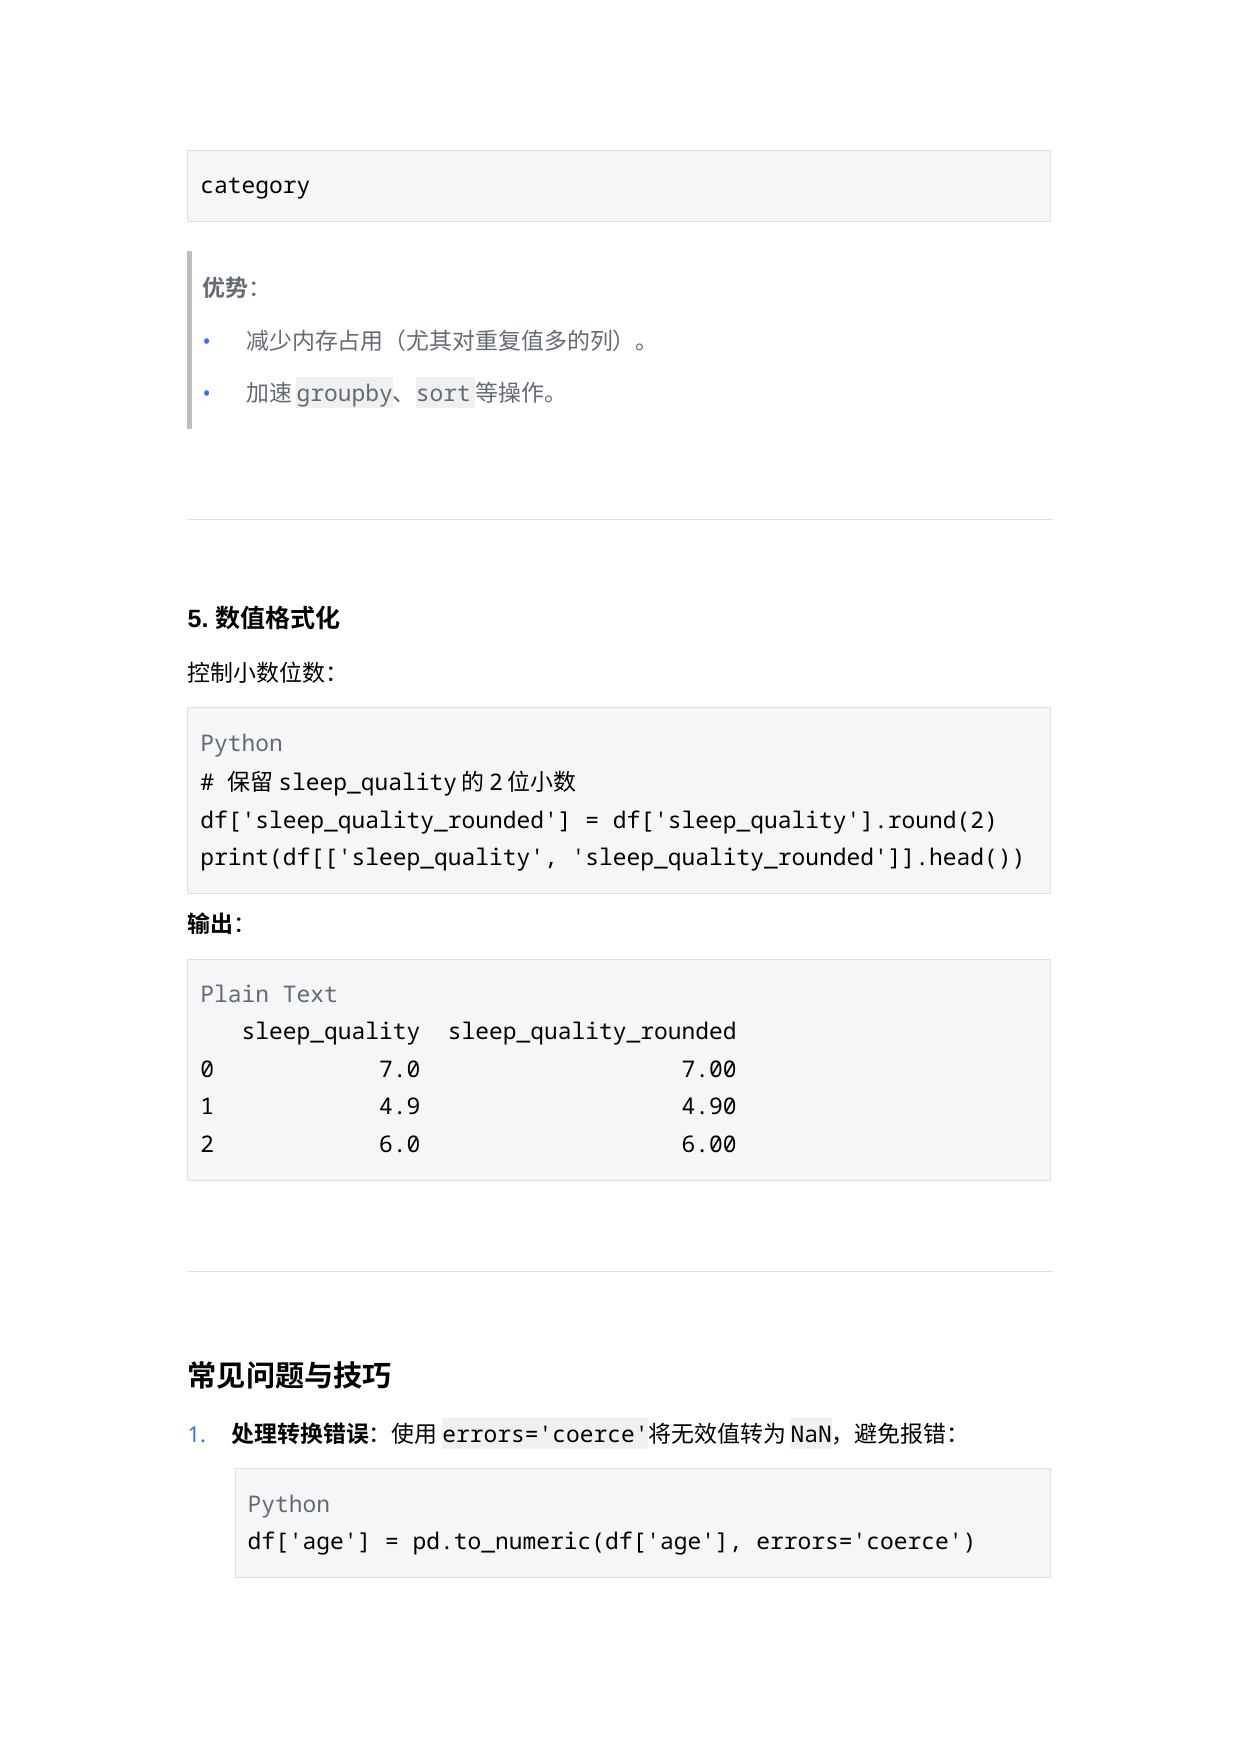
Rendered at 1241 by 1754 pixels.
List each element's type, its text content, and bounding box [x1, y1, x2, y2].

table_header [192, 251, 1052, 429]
list 处理转换错误：使用errors='coerce'将无效值转为NaN，避免报错： [187, 1416, 1053, 1449]
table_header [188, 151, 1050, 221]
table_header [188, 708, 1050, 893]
text 常见问题与技巧 [187, 1352, 1053, 1395]
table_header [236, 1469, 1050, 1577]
text 控制小数位数： [187, 655, 1053, 688]
text 5. 数值格式化 [187, 599, 1053, 635]
text 输出： [187, 906, 1053, 939]
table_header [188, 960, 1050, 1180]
